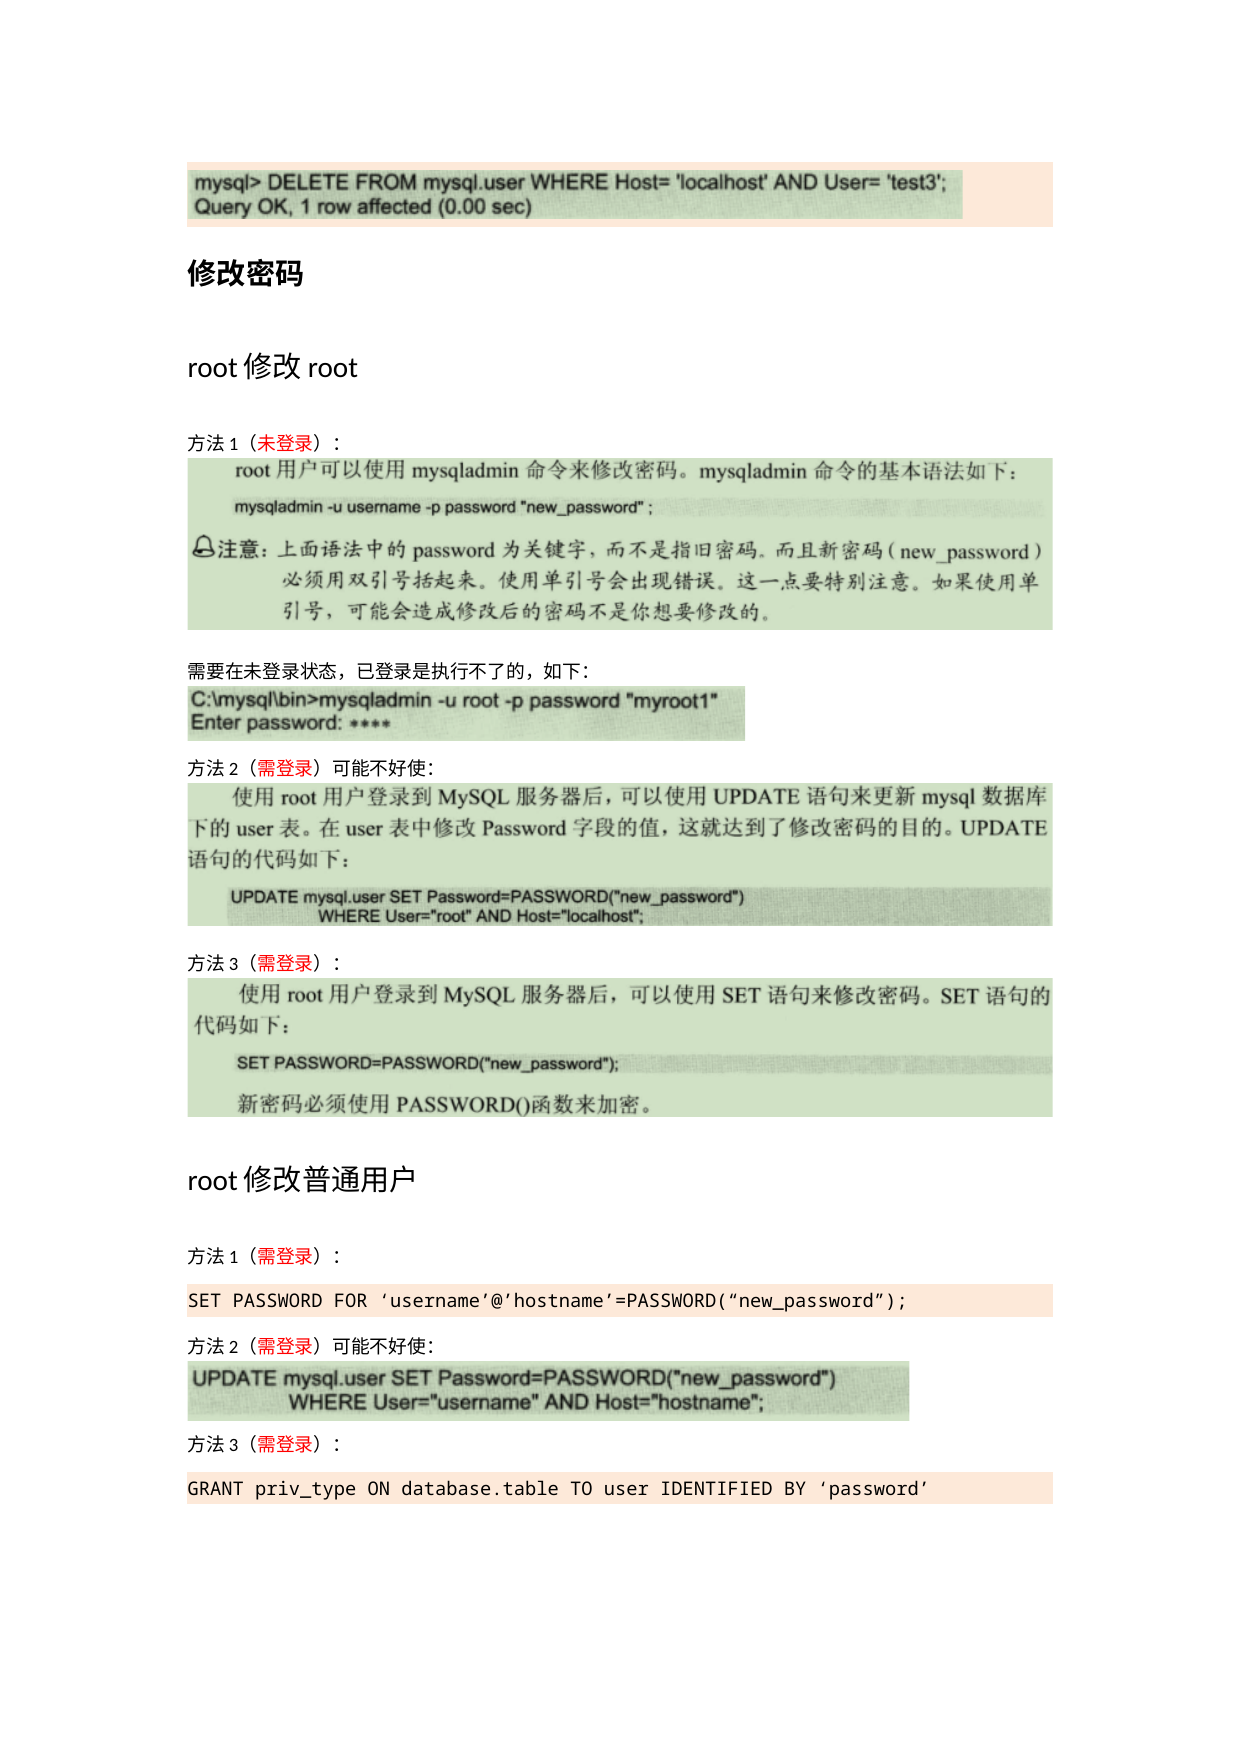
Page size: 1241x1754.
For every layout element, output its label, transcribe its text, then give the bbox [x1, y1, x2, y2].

text 方法2（需登录）可能不好使： [187, 1329, 1053, 1362]
picture [187, 170, 963, 219]
text 方法1（未登录）： [187, 426, 1053, 458]
subtitle root修改root [187, 332, 1053, 397]
text SET PASSWORD FOR ‘username’@’hostname’=PASSWORD(“new_password”); [187, 1284, 1053, 1317]
subtitle root修改普通用户 [187, 1145, 1053, 1210]
picture [187, 458, 1053, 630]
text 需要在未登录状态，已登录是执行不了的，如下： [187, 654, 1053, 686]
picture [187, 978, 1053, 1117]
text 方法3（需登录）： [187, 946, 1053, 978]
subtitle 修改密码 [187, 239, 1053, 304]
text 方法2（需登录）可能不好使： [187, 751, 1053, 783]
text 方法3（需登录）： [187, 1427, 1053, 1459]
text 方法1（需登录）： [187, 1239, 1053, 1272]
picture [187, 783, 1053, 926]
picture [187, 686, 746, 741]
picture [187, 1361, 910, 1421]
text GRANT priv_type ON database.table TO user IDENTIFIED BY ‘password’ [187, 1472, 1053, 1504]
